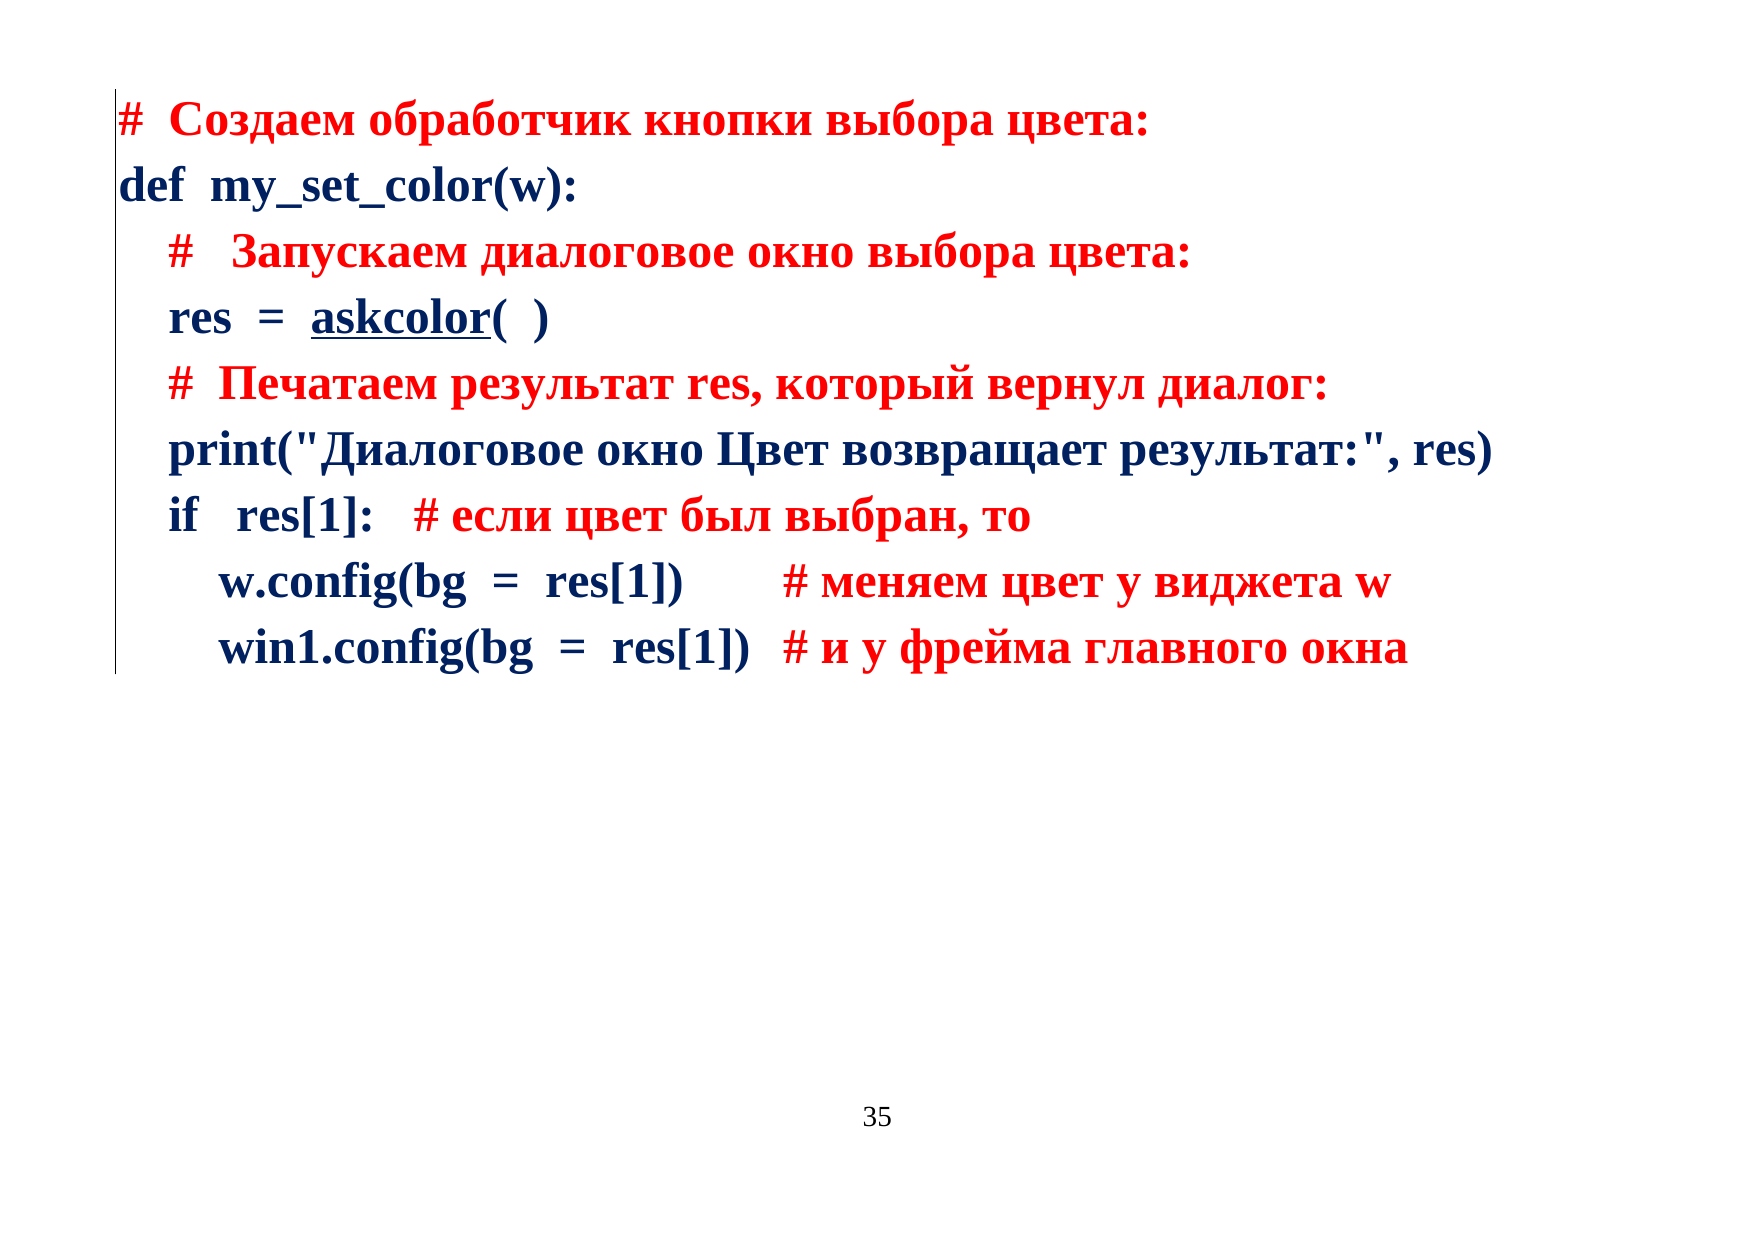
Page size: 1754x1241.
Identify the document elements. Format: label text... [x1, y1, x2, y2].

text # Создаем обработчик кнопки выбора цвета: [118, 89, 1636, 146]
text def my_set_color(w): [116, 155, 1636, 212]
text print("Диалоговое окно Цвет возвращает результат:", res) [116, 419, 1636, 476]
text res = askcolor( ) [116, 287, 1636, 344]
text if res[1]: # если цвет был выбран, то [116, 485, 1636, 542]
text win1.config(bg = res[1]) # и у фрейма главного окна [116, 617, 1636, 674]
text # Печатаем результат res, который вернул диалог: [116, 353, 1636, 410]
text w.config(bg = res[1]) # меняем цвет у виджета w [116, 551, 1636, 608]
text # Запускаем диалоговое окно выбора цвета: [116, 221, 1636, 278]
